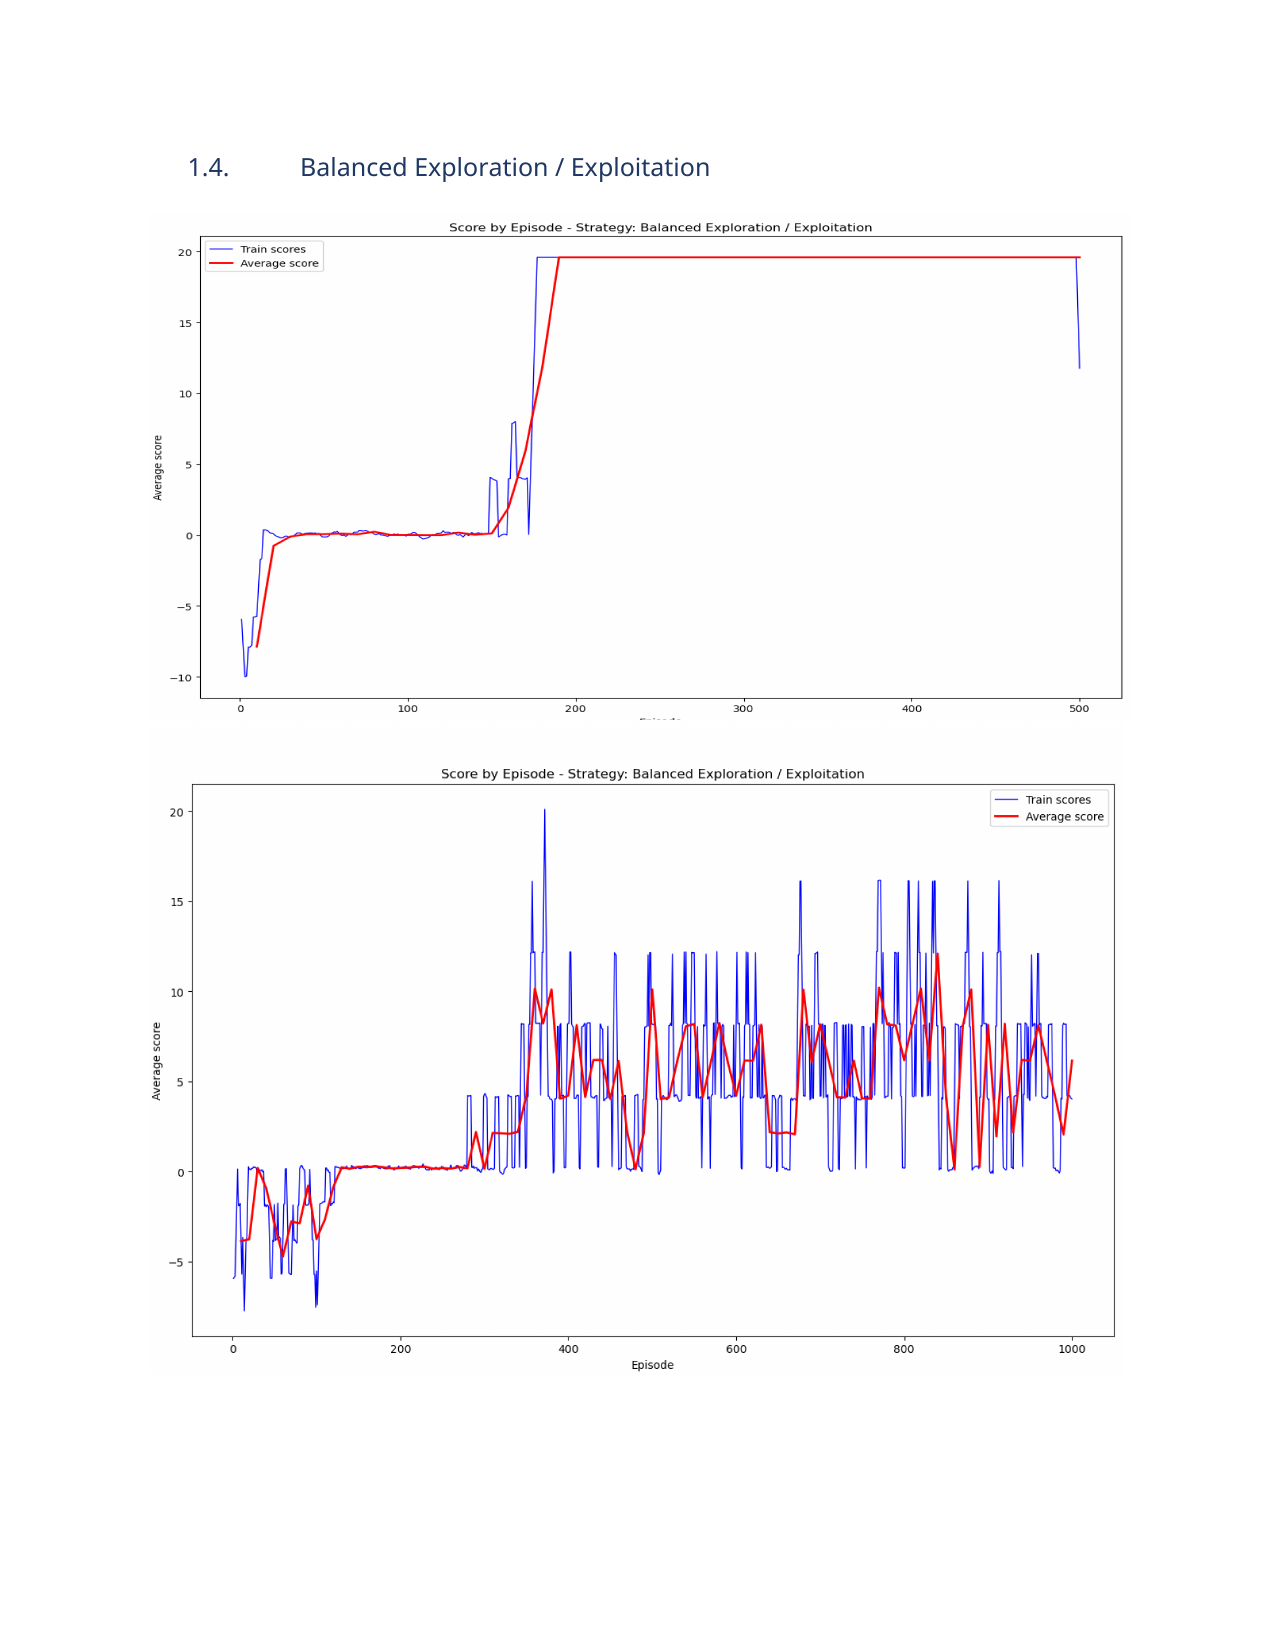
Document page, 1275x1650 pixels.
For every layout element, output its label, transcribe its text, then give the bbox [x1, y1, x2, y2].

picture [150, 721, 1125, 1375]
picture [150, 211, 1130, 720]
subtitle Balanced Exploration / Exploitation [187, 150, 1125, 184]
